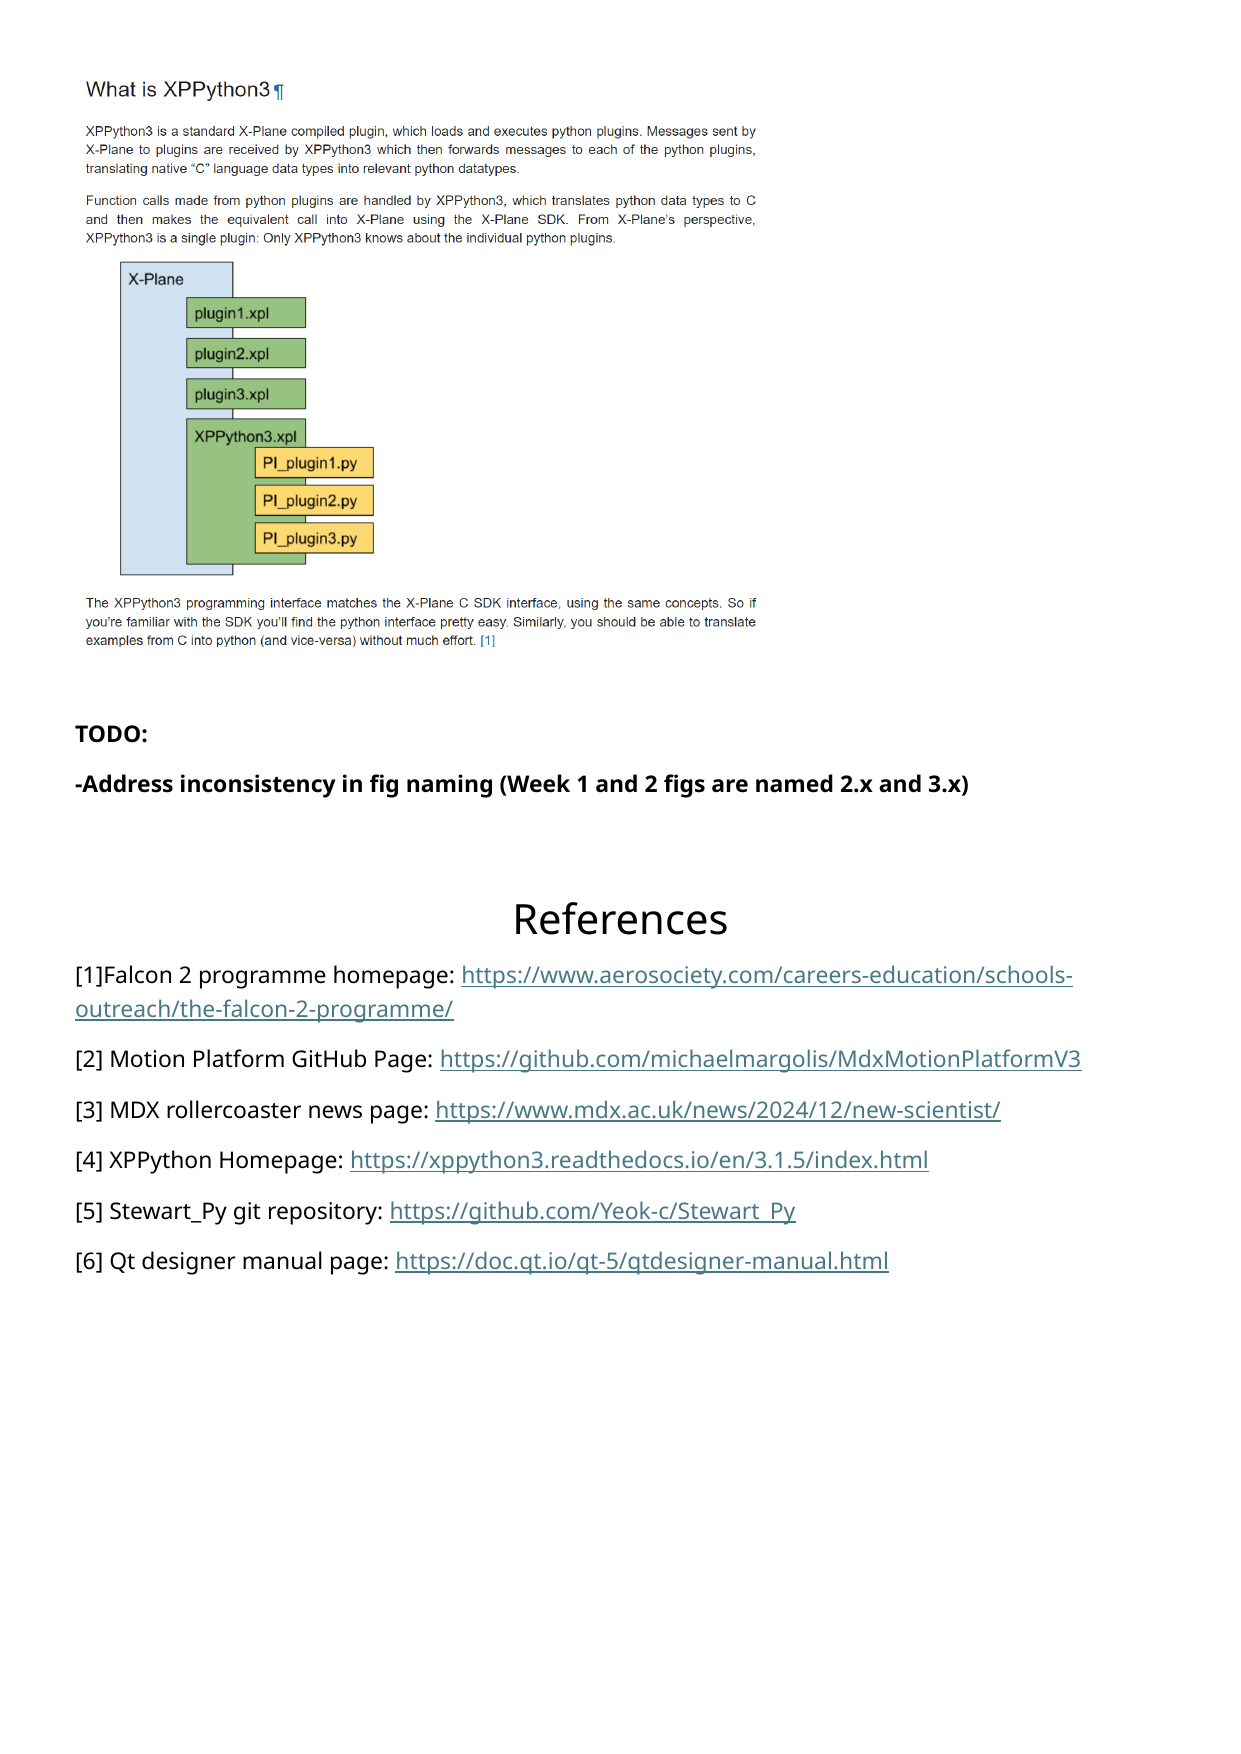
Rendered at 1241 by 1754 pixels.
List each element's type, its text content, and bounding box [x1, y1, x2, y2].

text [2] Motion Platform GitHub Page: https://github.com/michaelmargolis/MdxMotionPlatformV3 [75, 1043, 1165, 1075]
text [1]Falcon 2 programme homepage: https://www.aerosociety.com/careers-education/schools-outreach/the-falcon-2-programme/ [75, 959, 1165, 1024]
text [3] MDX rollercoaster news page: https://www.mdx.ac.uk/news/2024/12/new-scientist/ [75, 1094, 1165, 1125]
subtitle References [75, 890, 1165, 946]
text TODO: [75, 718, 1165, 749]
text [6] Qt designer manual page: https://doc.qt.io/qt-5/qtdesigner-manual.html [75, 1245, 1165, 1276]
text -Address inconsistency in fig naming (Week 1 and 2 figs are named 2.x and 3.x) [75, 768, 1165, 799]
text [4] XPPython Homepage: https://xppython3.readthedocs.io/en/3.1.5/index.html [75, 1144, 1165, 1176]
text [5] Stewart_Py git repository: https://github.com/Yeok-c/Stewart_Py [75, 1195, 1165, 1226]
picture [75, 75, 1166, 648]
